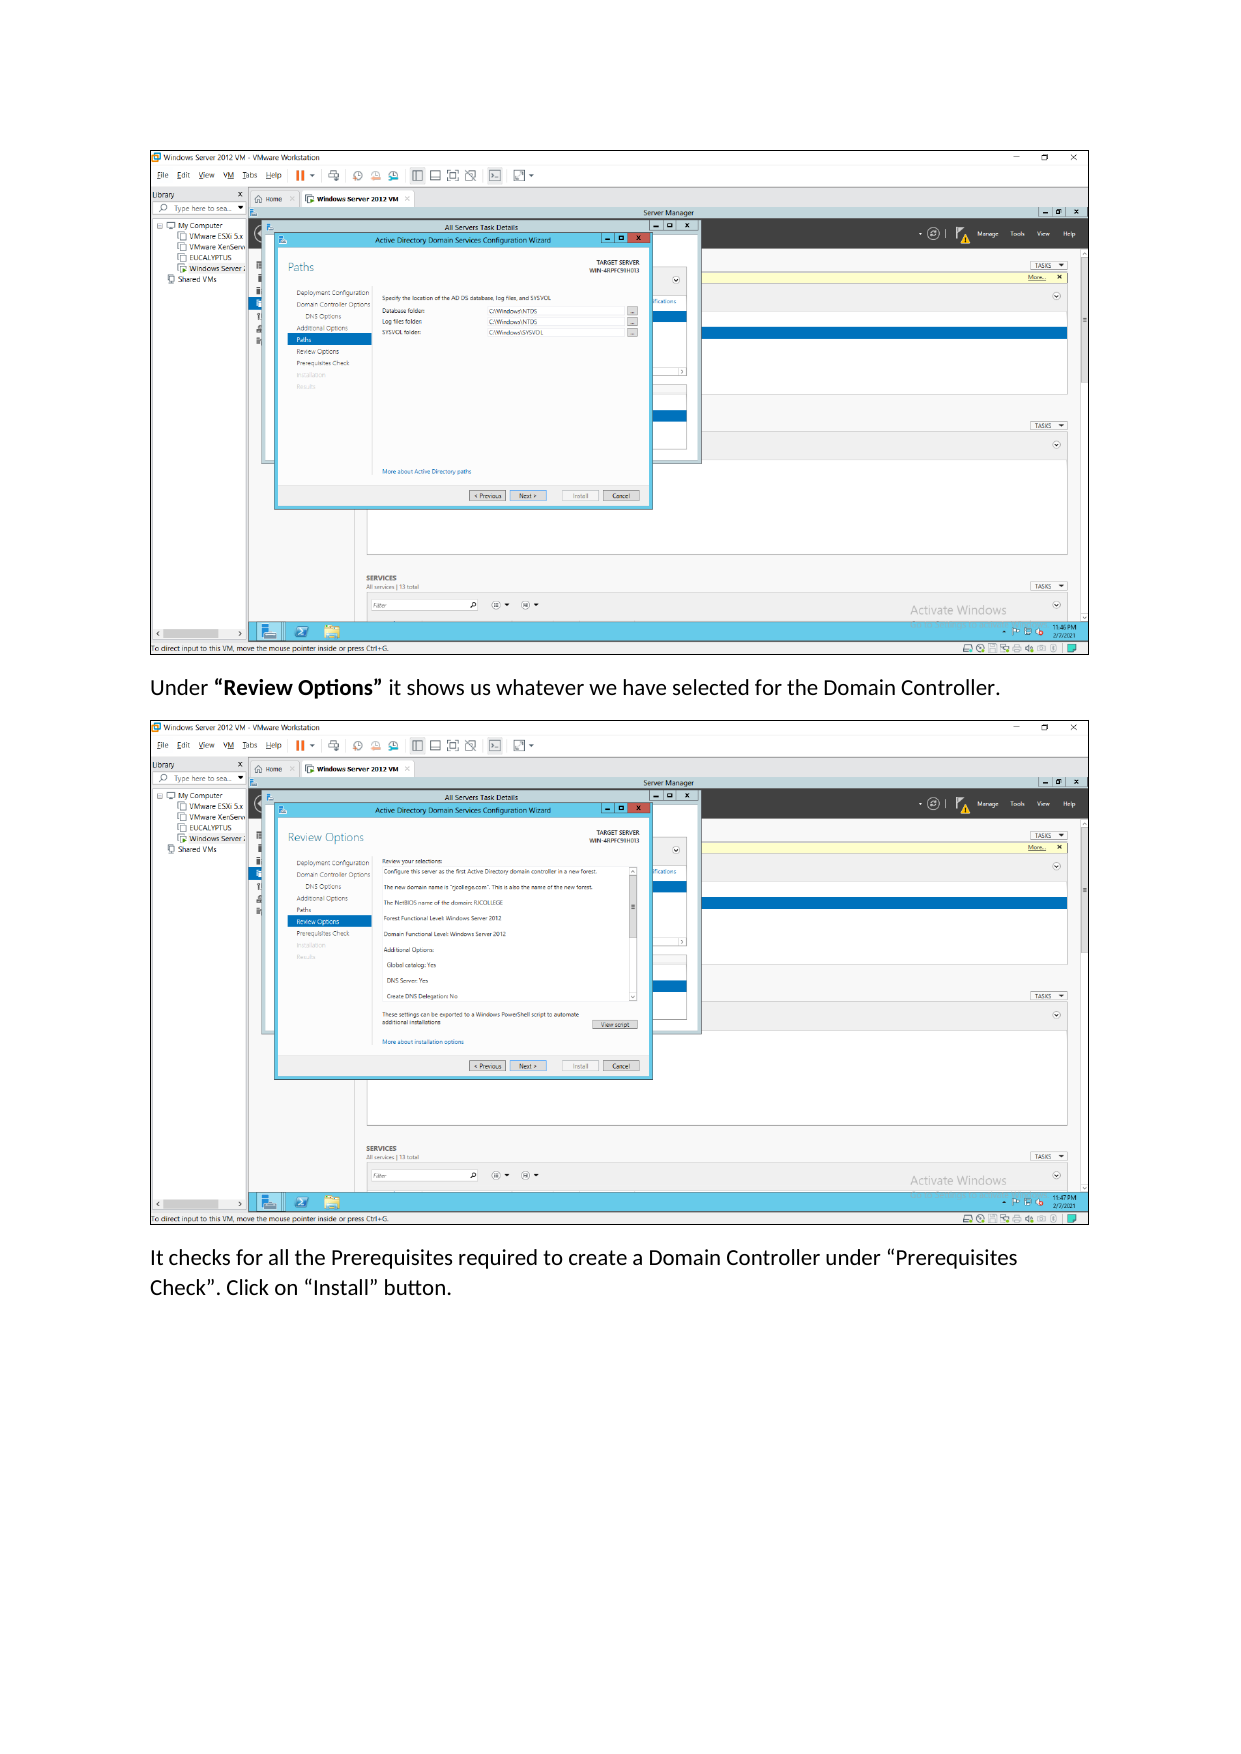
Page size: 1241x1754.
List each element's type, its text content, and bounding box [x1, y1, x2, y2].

picture [151, 151, 1088, 654]
picture [151, 721, 1088, 1224]
text It checks for all the Prerequisites required to create a Domain Controller under “Prerequisites Check”. Click on “Install” button. [150, 1243, 1090, 1301]
text Under “Review Options” it shows us whatever we have selected for the Domain Controller. [150, 673, 1090, 701]
